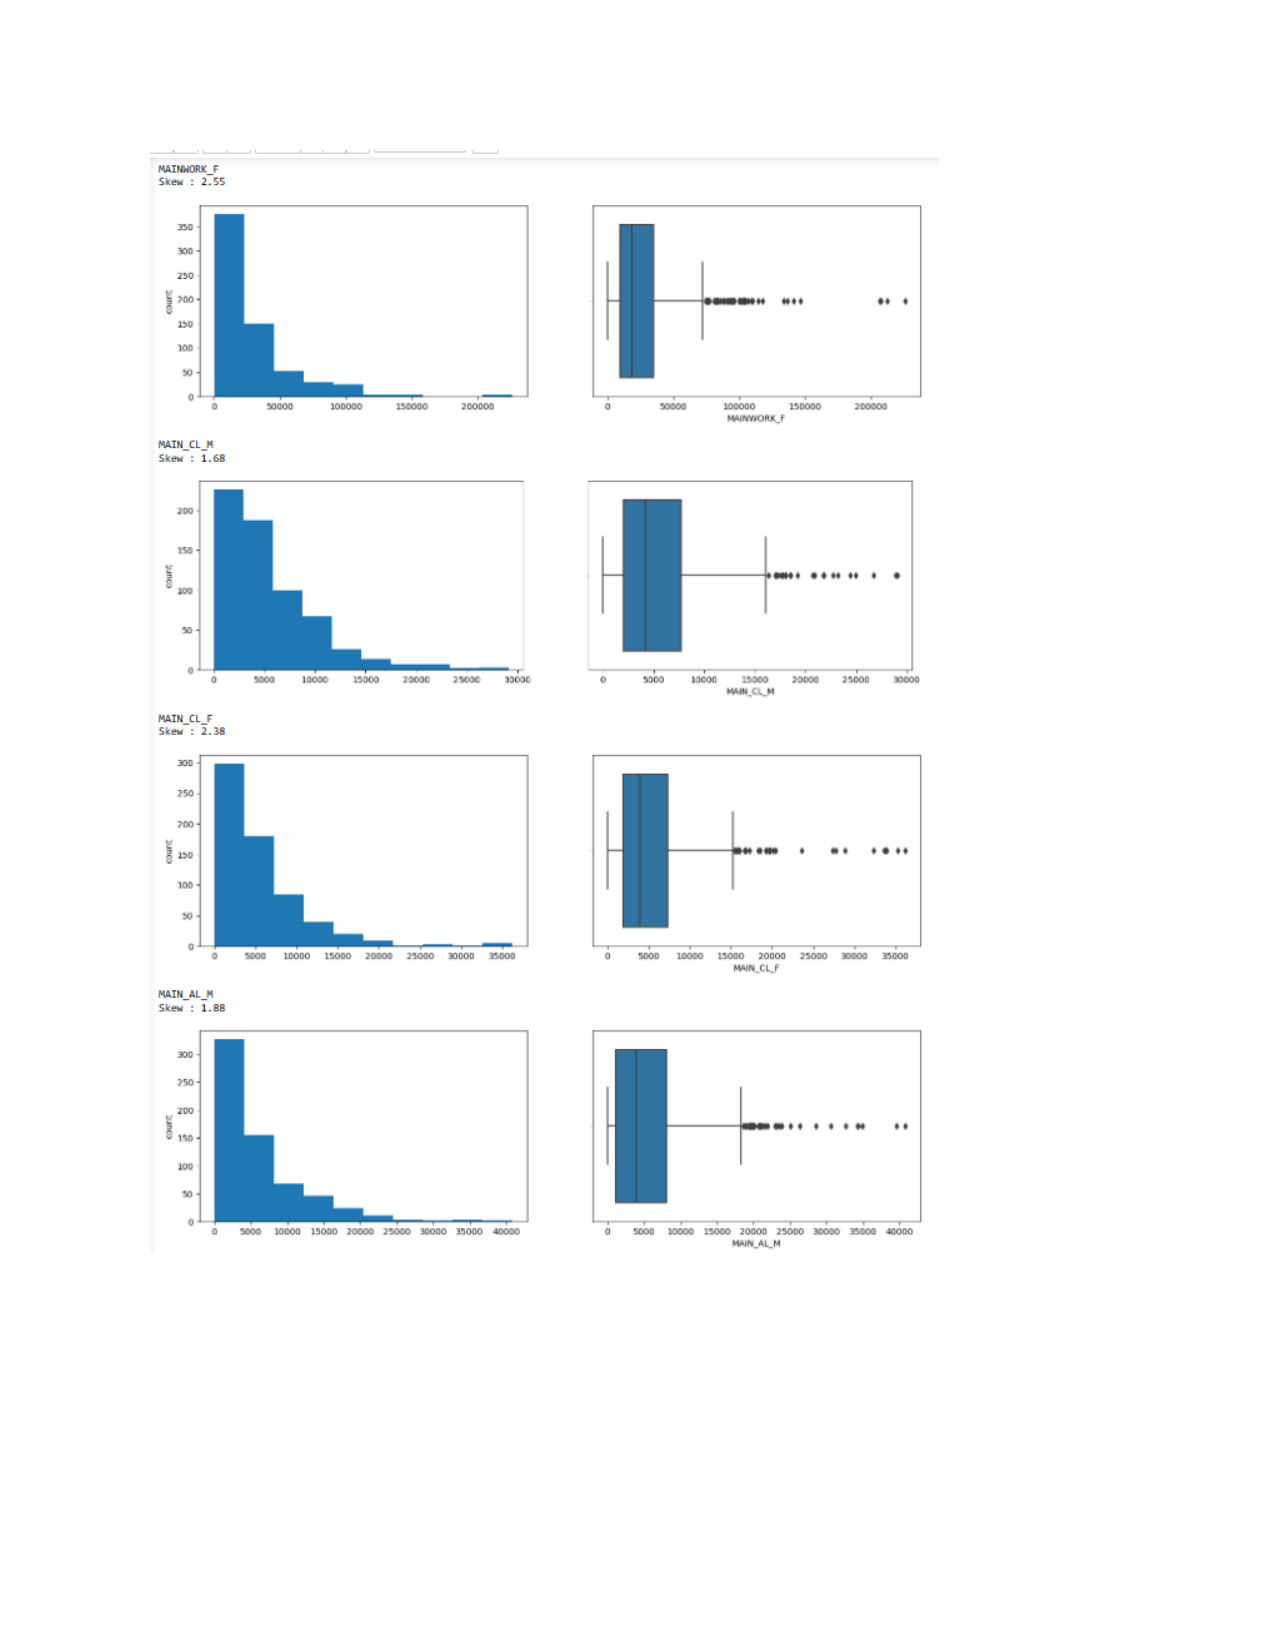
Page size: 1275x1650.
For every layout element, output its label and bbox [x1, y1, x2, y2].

picture [150, 150, 939, 1252]
